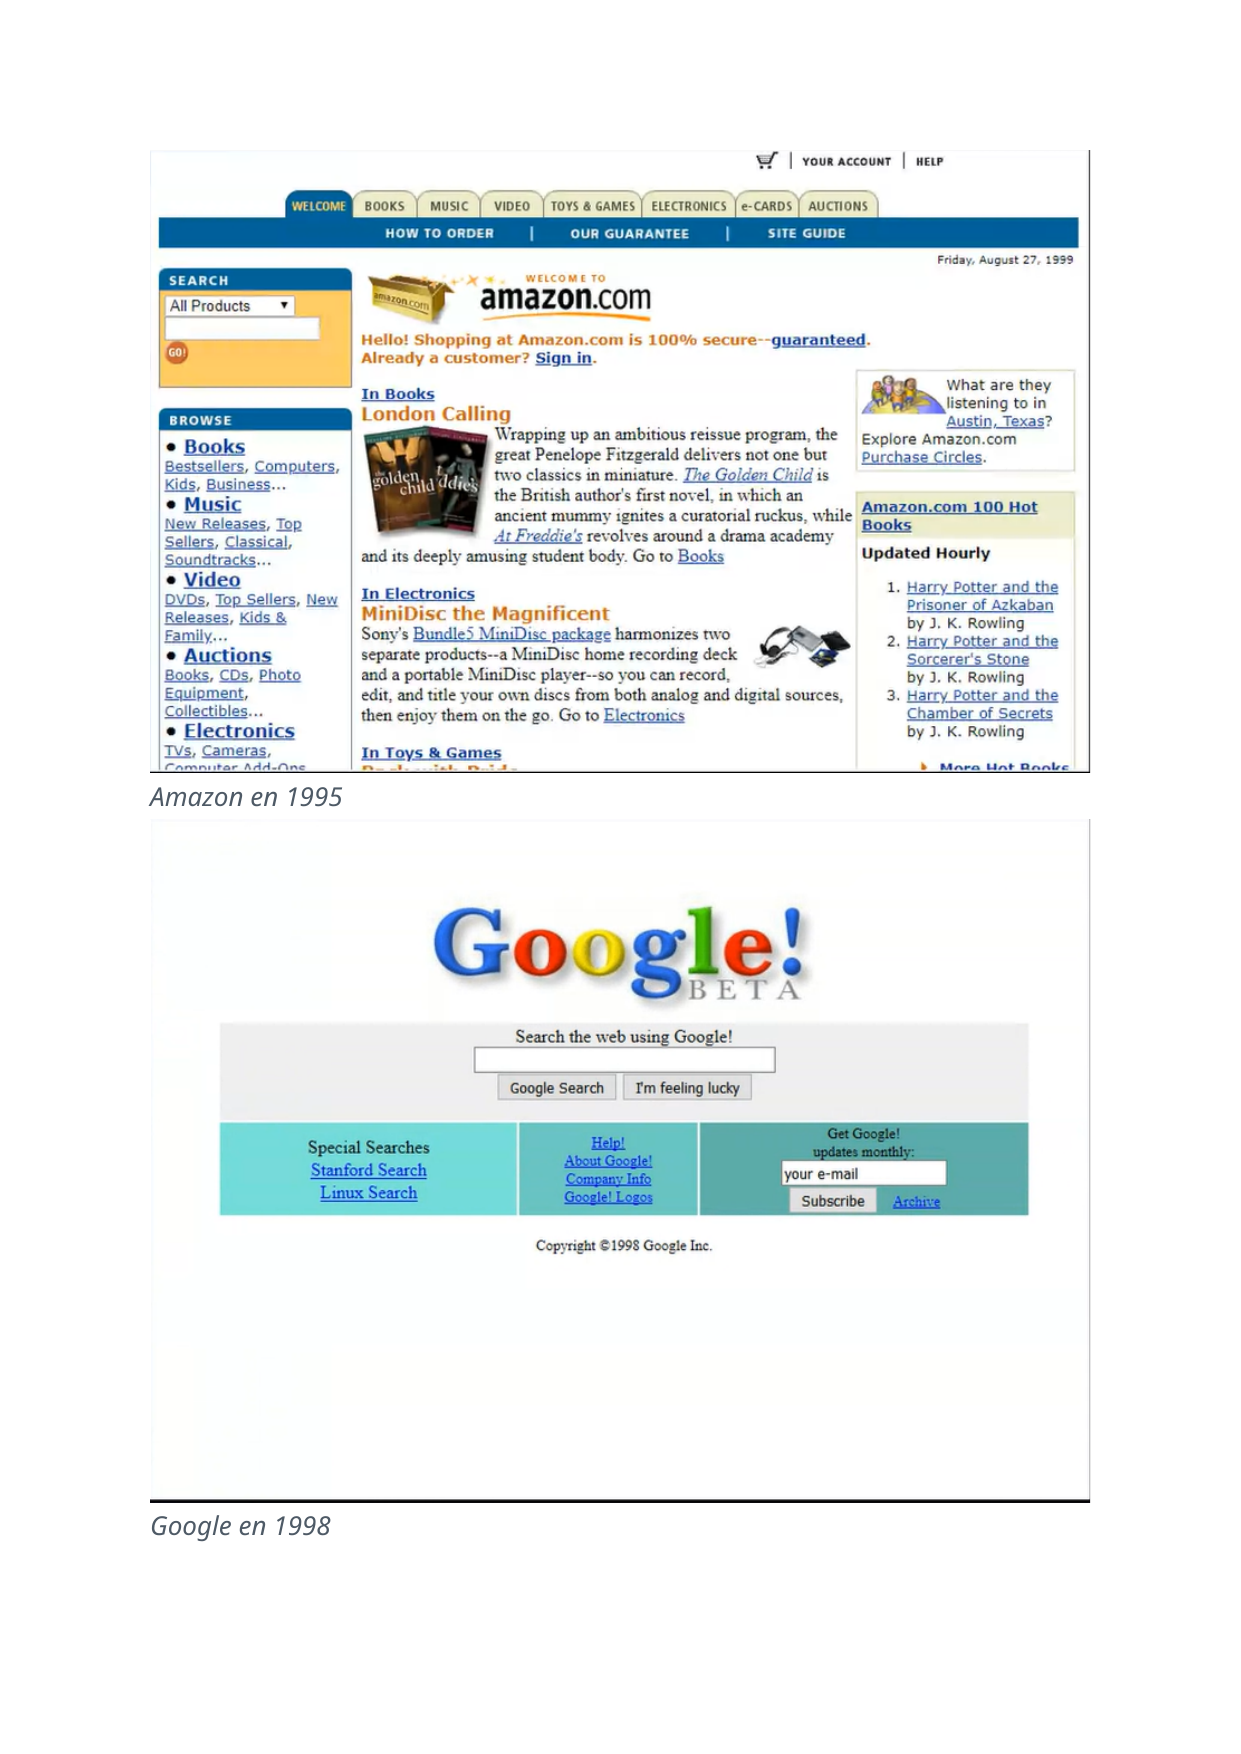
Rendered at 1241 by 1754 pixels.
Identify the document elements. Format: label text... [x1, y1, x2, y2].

text Google en 1998 [150, 1503, 1090, 1543]
text Amazon en 1995 [150, 773, 1090, 814]
picture [150, 819, 1091, 1503]
picture [150, 150, 1091, 773]
